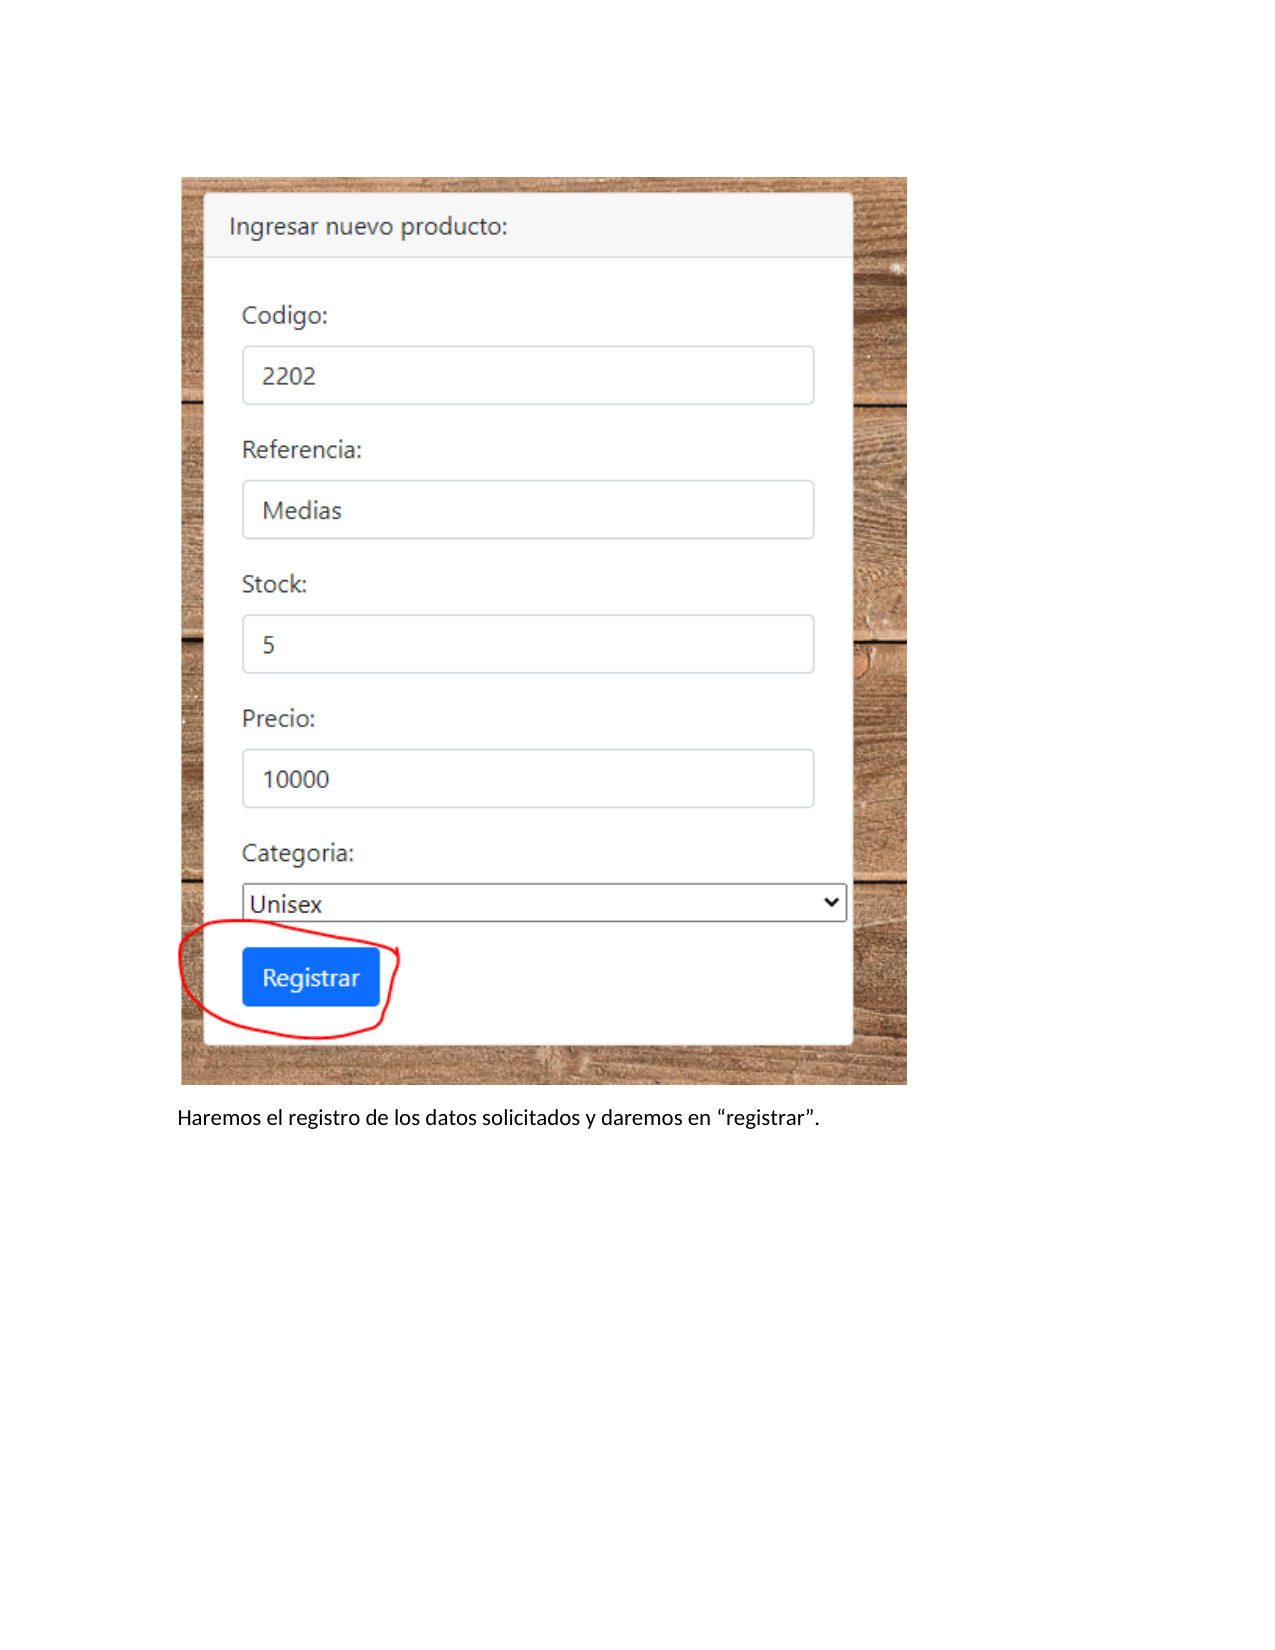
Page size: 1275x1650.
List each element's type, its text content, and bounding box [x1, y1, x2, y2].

text Haremos el registro de los datos solicitados y daremos en “registrar”. [177, 1103, 1098, 1131]
picture [177, 177, 907, 1085]
